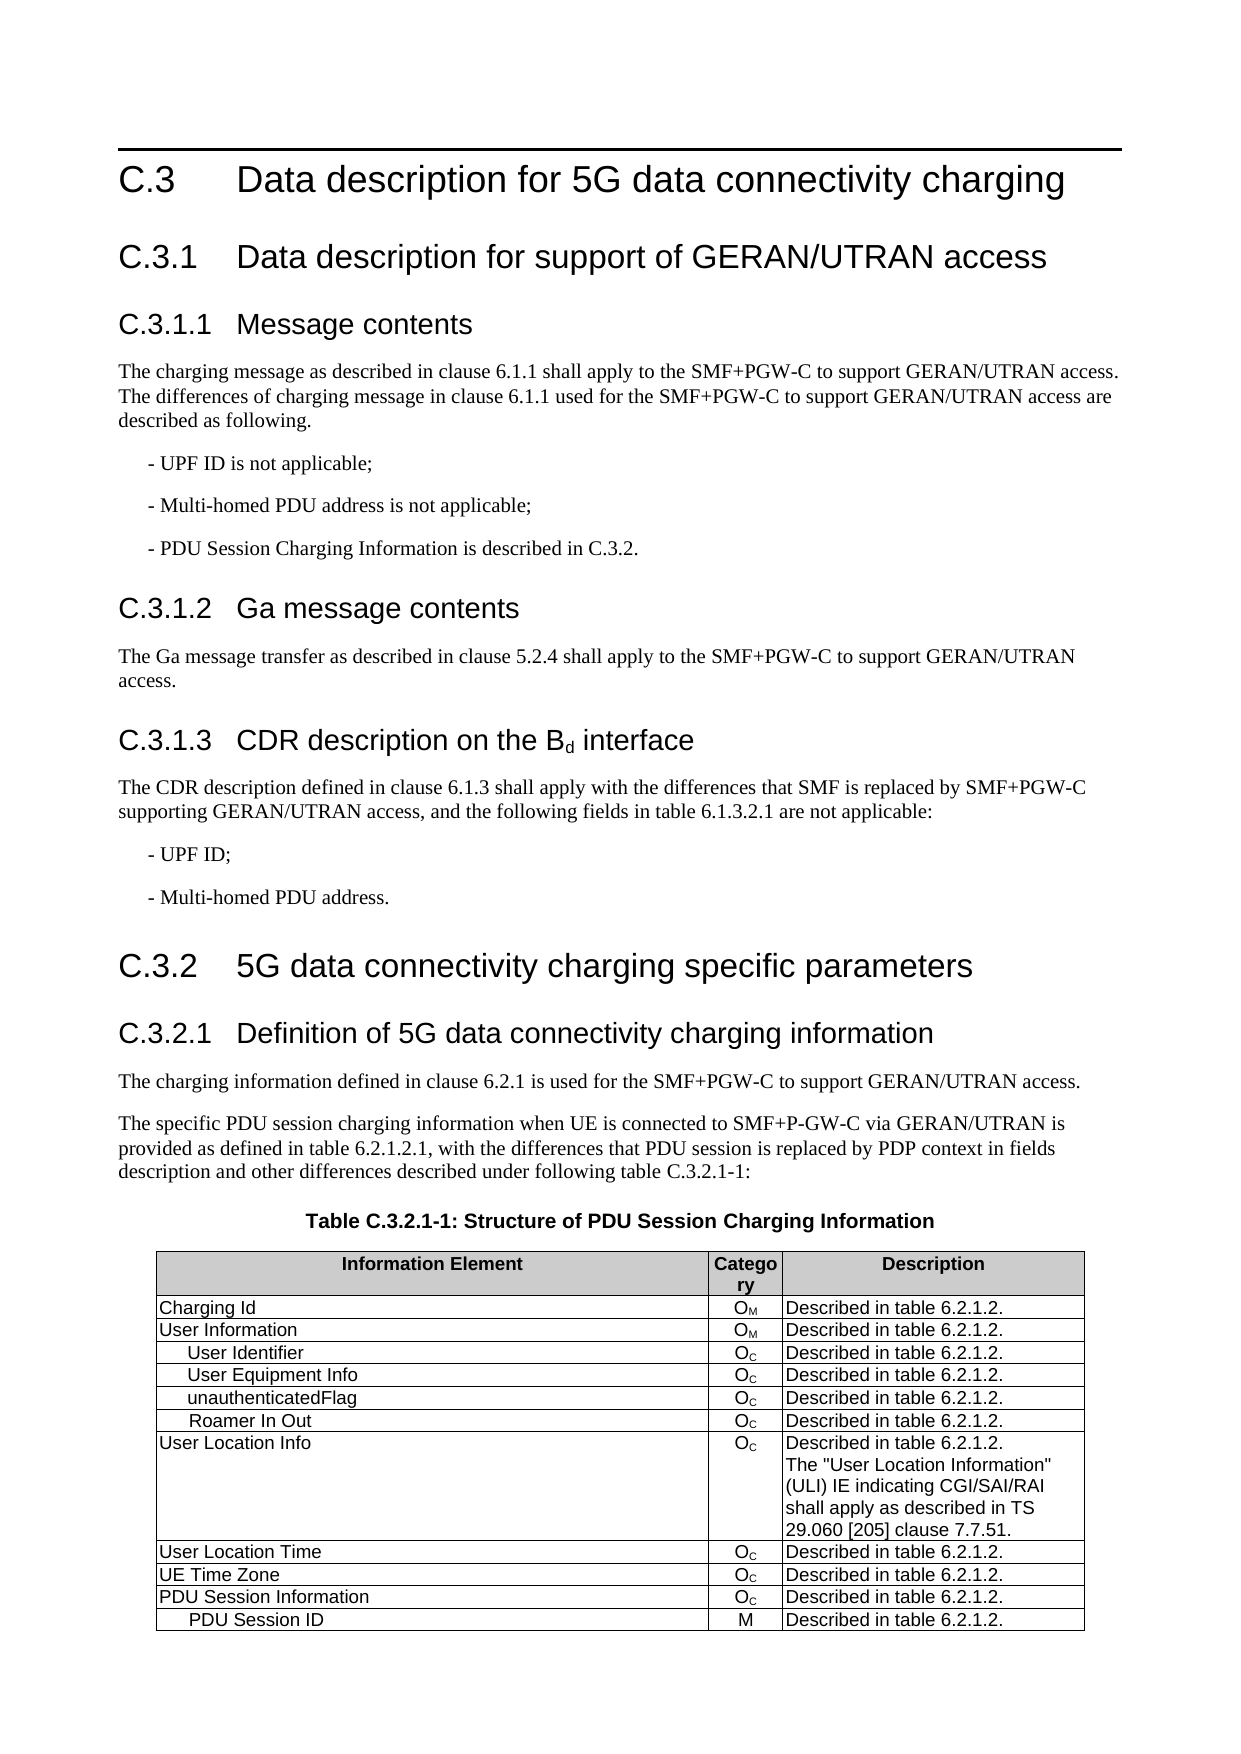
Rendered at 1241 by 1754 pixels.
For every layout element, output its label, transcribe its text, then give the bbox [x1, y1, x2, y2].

text - Multi-homed PDU address. [148, 885, 1122, 909]
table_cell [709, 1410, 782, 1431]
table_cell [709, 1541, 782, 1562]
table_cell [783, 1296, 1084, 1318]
text The charging message as described in clause 6.1.1 shall apply to the SMF+PGW-C to support GERAN/UTRAN access. The differences of charging message in clause 6.1.1 used for the SMF+PGW-C to support GERAN/UTRAN access are described as following. [118, 359, 1122, 432]
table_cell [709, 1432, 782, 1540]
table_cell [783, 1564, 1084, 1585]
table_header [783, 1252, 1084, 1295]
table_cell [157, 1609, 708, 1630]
subtitle C.3.1 Data description for support of GERAN/UTRAN access [118, 237, 1122, 276]
text The charging information defined in clause 6.2.1 is used for the SMF+PGW-C to support GERAN/UTRAN access. [118, 1068, 1122, 1093]
text The specific PDU session charging information when UE is connected to SMF+P-GW-C via GERAN/UTRAN is provided as defined in table 6.2.1.2.1, with the differences that PDU session is replaced by PDP context in fields description and other differences described under following table C.3.2.1-1: [118, 1111, 1122, 1183]
text The CDR description defined in clause 6.1.3 shall apply with the differences that SMF is replaced by SMF+PGW-C supporting GERAN/UTRAN access, and the following fields in table 6.1.3.2.1 are not applicable: [118, 775, 1122, 823]
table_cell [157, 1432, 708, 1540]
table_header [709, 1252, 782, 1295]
text The Ga message transfer as described in clause 5.2.4 shall apply to the SMF+PGW-C to support GERAN/UTRAN access. [118, 644, 1122, 692]
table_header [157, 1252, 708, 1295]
subtitle C.3.2.1 Definition of 5G data connectivity charging information [118, 1016, 1122, 1050]
subtitle C.3.1.2 Ga message contents [118, 591, 1122, 625]
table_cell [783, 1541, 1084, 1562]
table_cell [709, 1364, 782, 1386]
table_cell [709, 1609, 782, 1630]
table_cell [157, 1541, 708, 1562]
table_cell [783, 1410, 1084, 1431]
subtitle C.3.1.3 CDR description on the Bd interface [118, 723, 1122, 757]
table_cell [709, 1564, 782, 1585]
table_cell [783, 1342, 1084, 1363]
text - UPF ID is not applicable; [148, 450, 1122, 474]
subtitle C.3.2 5G data connectivity charging specific parameters [118, 947, 1122, 985]
subtitle C.3.1.1 Message contents [118, 307, 1122, 341]
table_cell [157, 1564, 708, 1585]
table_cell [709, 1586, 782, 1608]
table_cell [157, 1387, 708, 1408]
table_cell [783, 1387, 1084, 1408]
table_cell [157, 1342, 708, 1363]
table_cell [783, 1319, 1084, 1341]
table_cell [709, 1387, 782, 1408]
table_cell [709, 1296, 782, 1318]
text - UPF ID; [148, 842, 1122, 866]
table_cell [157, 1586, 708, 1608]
text - Multi-homed PDU address is not applicable; [148, 493, 1122, 517]
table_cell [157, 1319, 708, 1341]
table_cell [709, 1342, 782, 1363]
text Table C.3.2.1-1: Structure of PDU Session Charging Information [118, 1208, 1122, 1232]
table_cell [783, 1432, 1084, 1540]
subtitle C.3 Data description for 5G data connectivity charging [118, 151, 1122, 200]
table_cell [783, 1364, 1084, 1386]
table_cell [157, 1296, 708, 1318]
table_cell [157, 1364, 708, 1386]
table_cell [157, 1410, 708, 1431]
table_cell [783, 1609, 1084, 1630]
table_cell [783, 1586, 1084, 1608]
text - PDU Session Charging Information is described in C.3.2. [148, 536, 1122, 560]
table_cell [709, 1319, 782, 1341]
